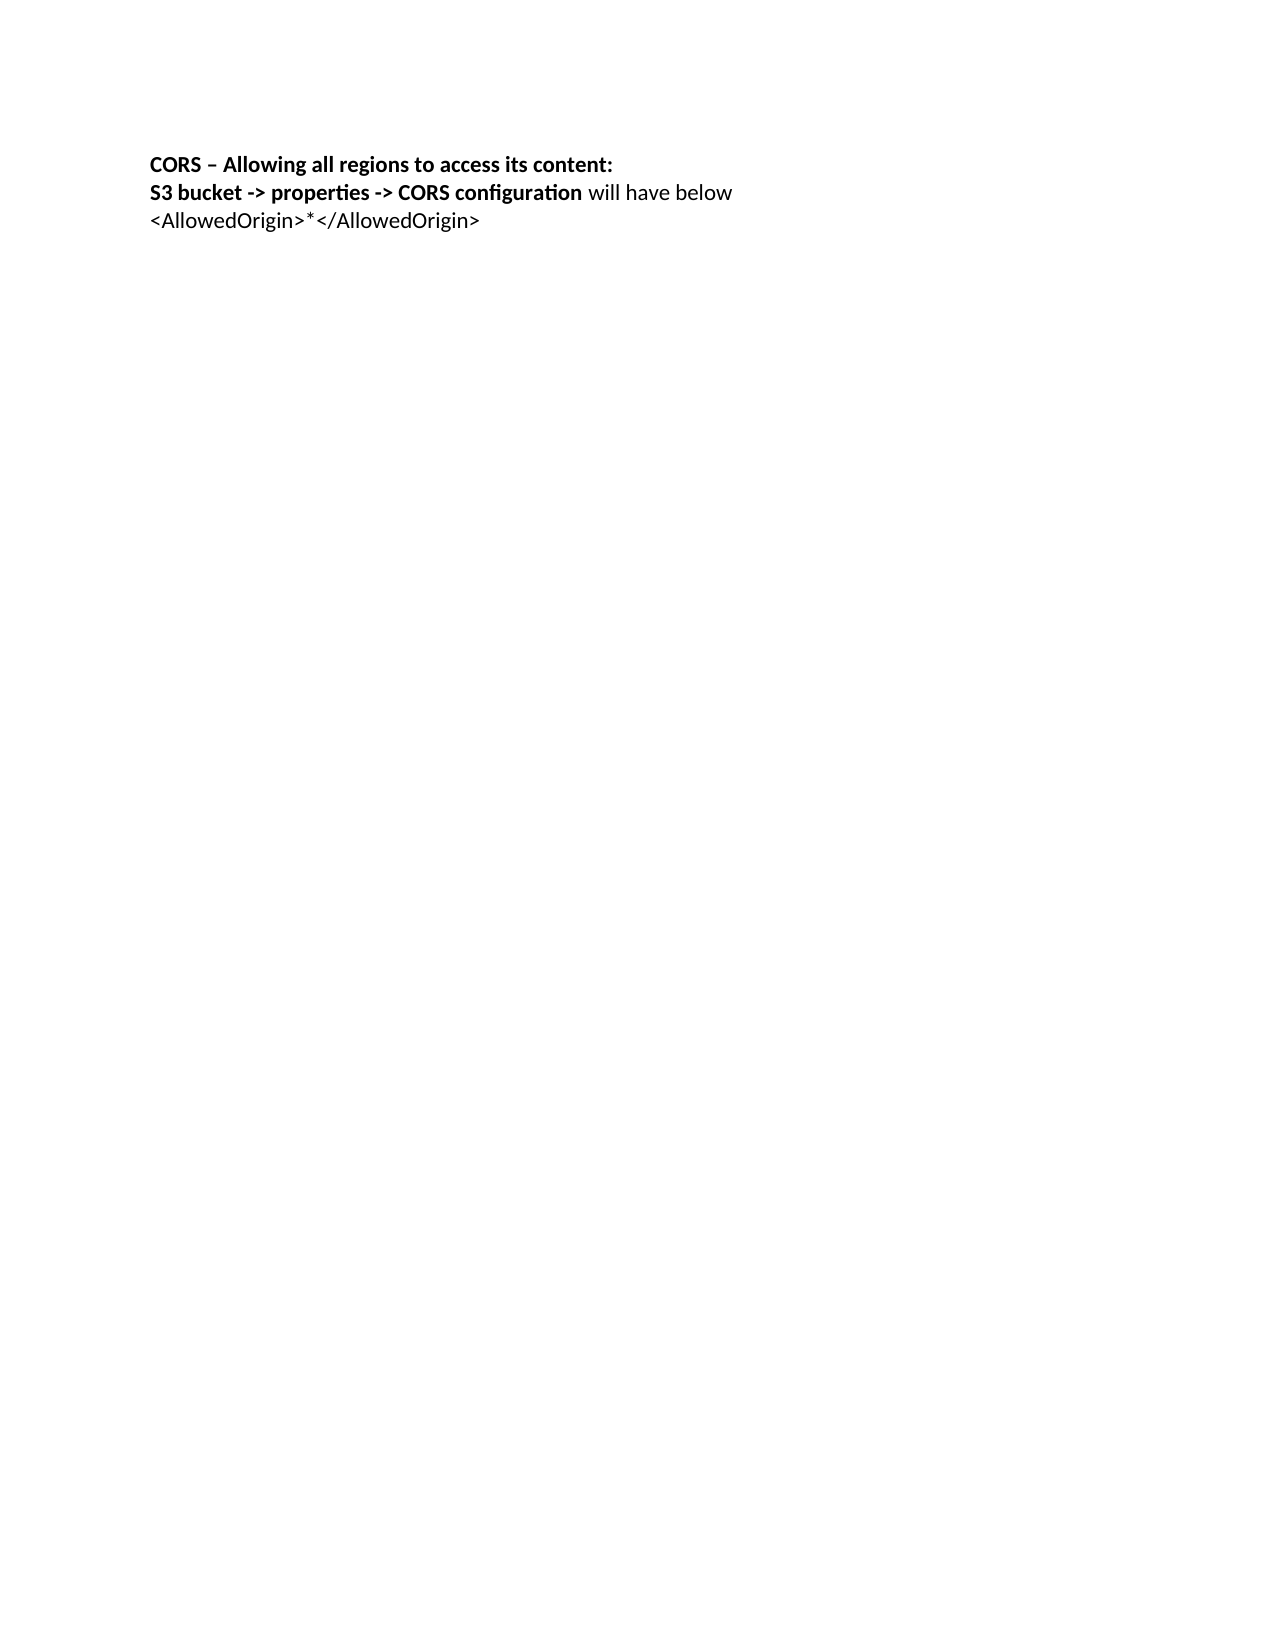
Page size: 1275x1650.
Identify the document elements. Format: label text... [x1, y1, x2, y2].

text S3 bucket -> properties -> CORS configuration will have below [150, 178, 1125, 206]
text <AllowedOrigin>*</AllowedOrigin> [150, 206, 1125, 234]
text CORS – Allowing all regions to access its content: [150, 150, 1125, 178]
